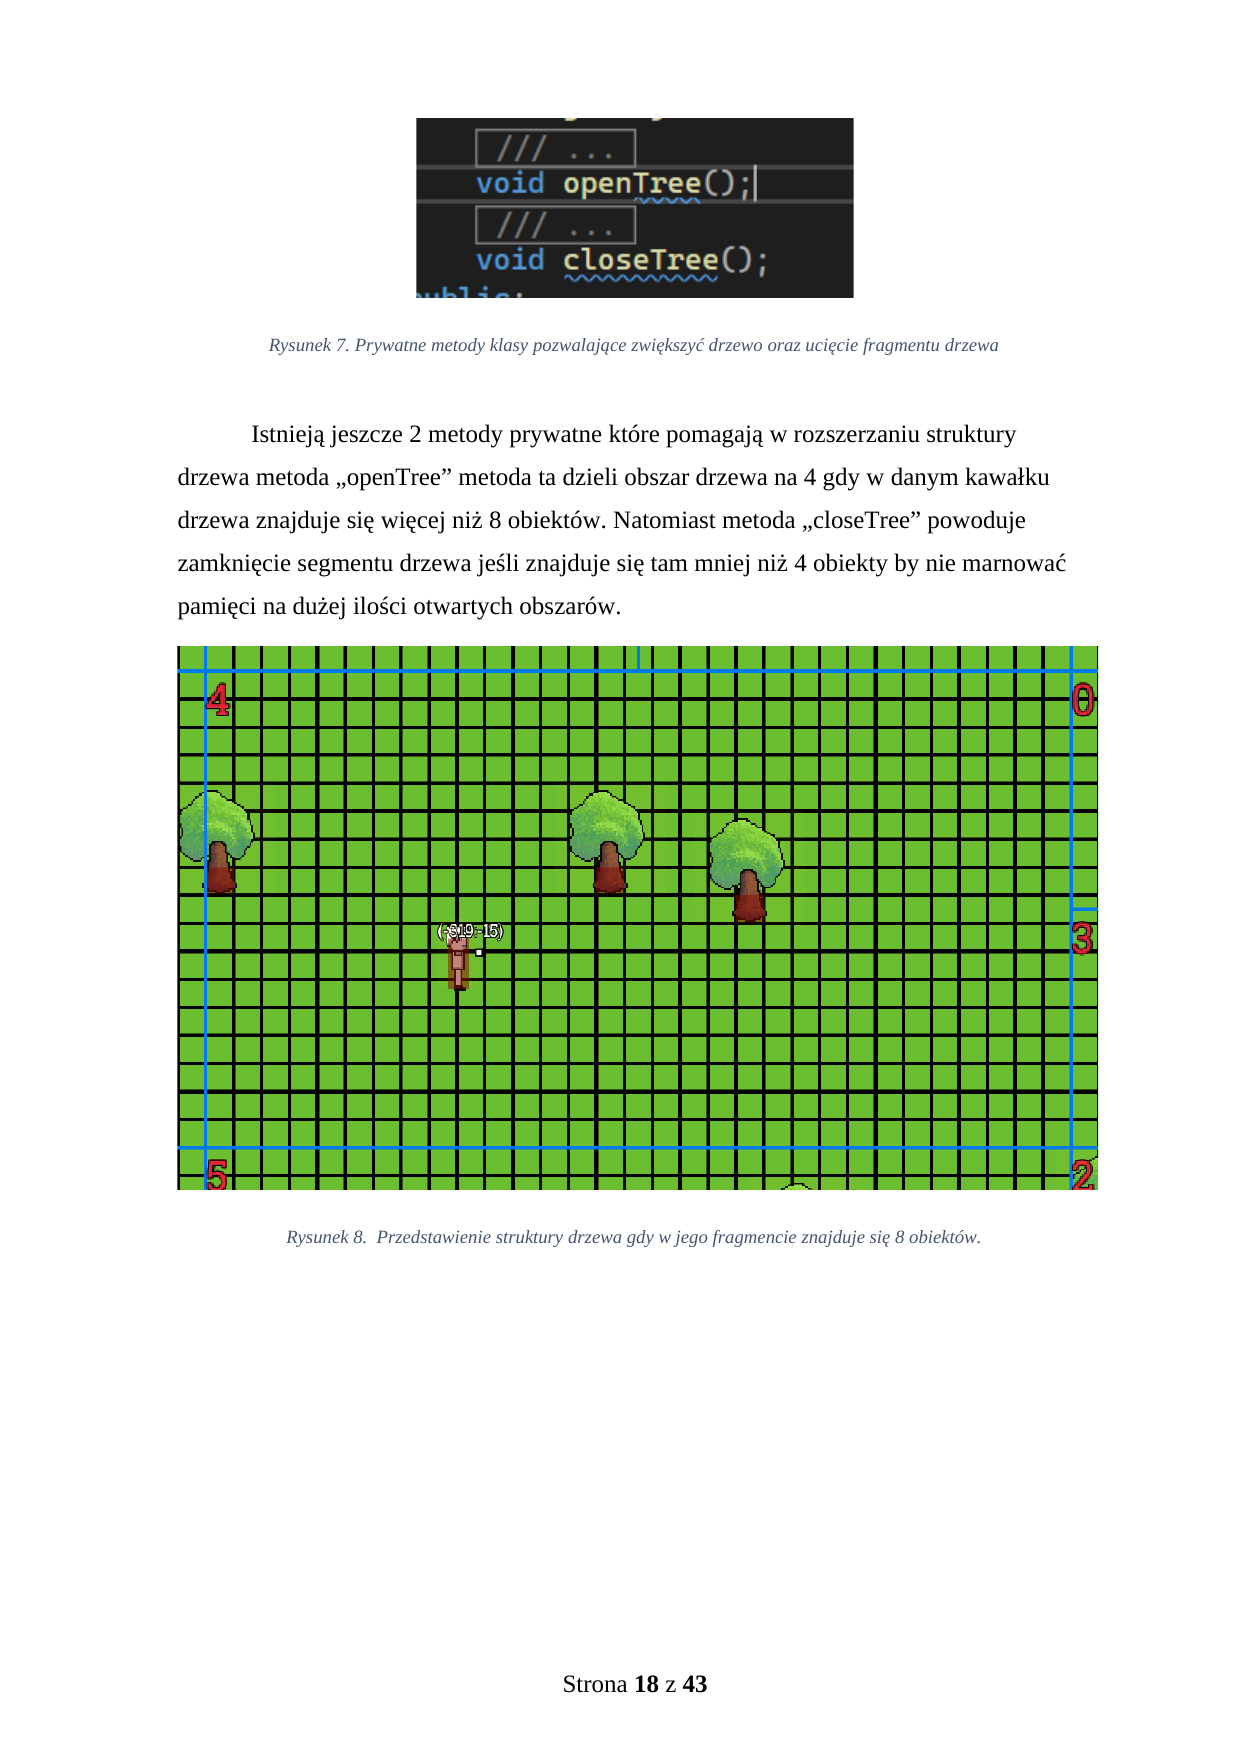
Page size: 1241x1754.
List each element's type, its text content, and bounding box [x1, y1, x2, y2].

picture [416, 118, 854, 298]
subtitle Istnieją jeszcze 2 metody prywatne które pomagają w rozszerzaniu struktury drzewa metoda „openTree” metoda ta dzieli obszar drzewa na 4 gdy w danym kawałku drzewa znajduje się więcej niż 8 obiektów. Natomiast metoda „closeTree” powoduje zamknięcie segmentu drzewa jeśli znajduje się tam mniej niż 4 obiekty by nie marnować pamięci na dużej ilości otwartych obszarów. [177, 419, 1092, 620]
picture [177, 646, 1099, 1190]
